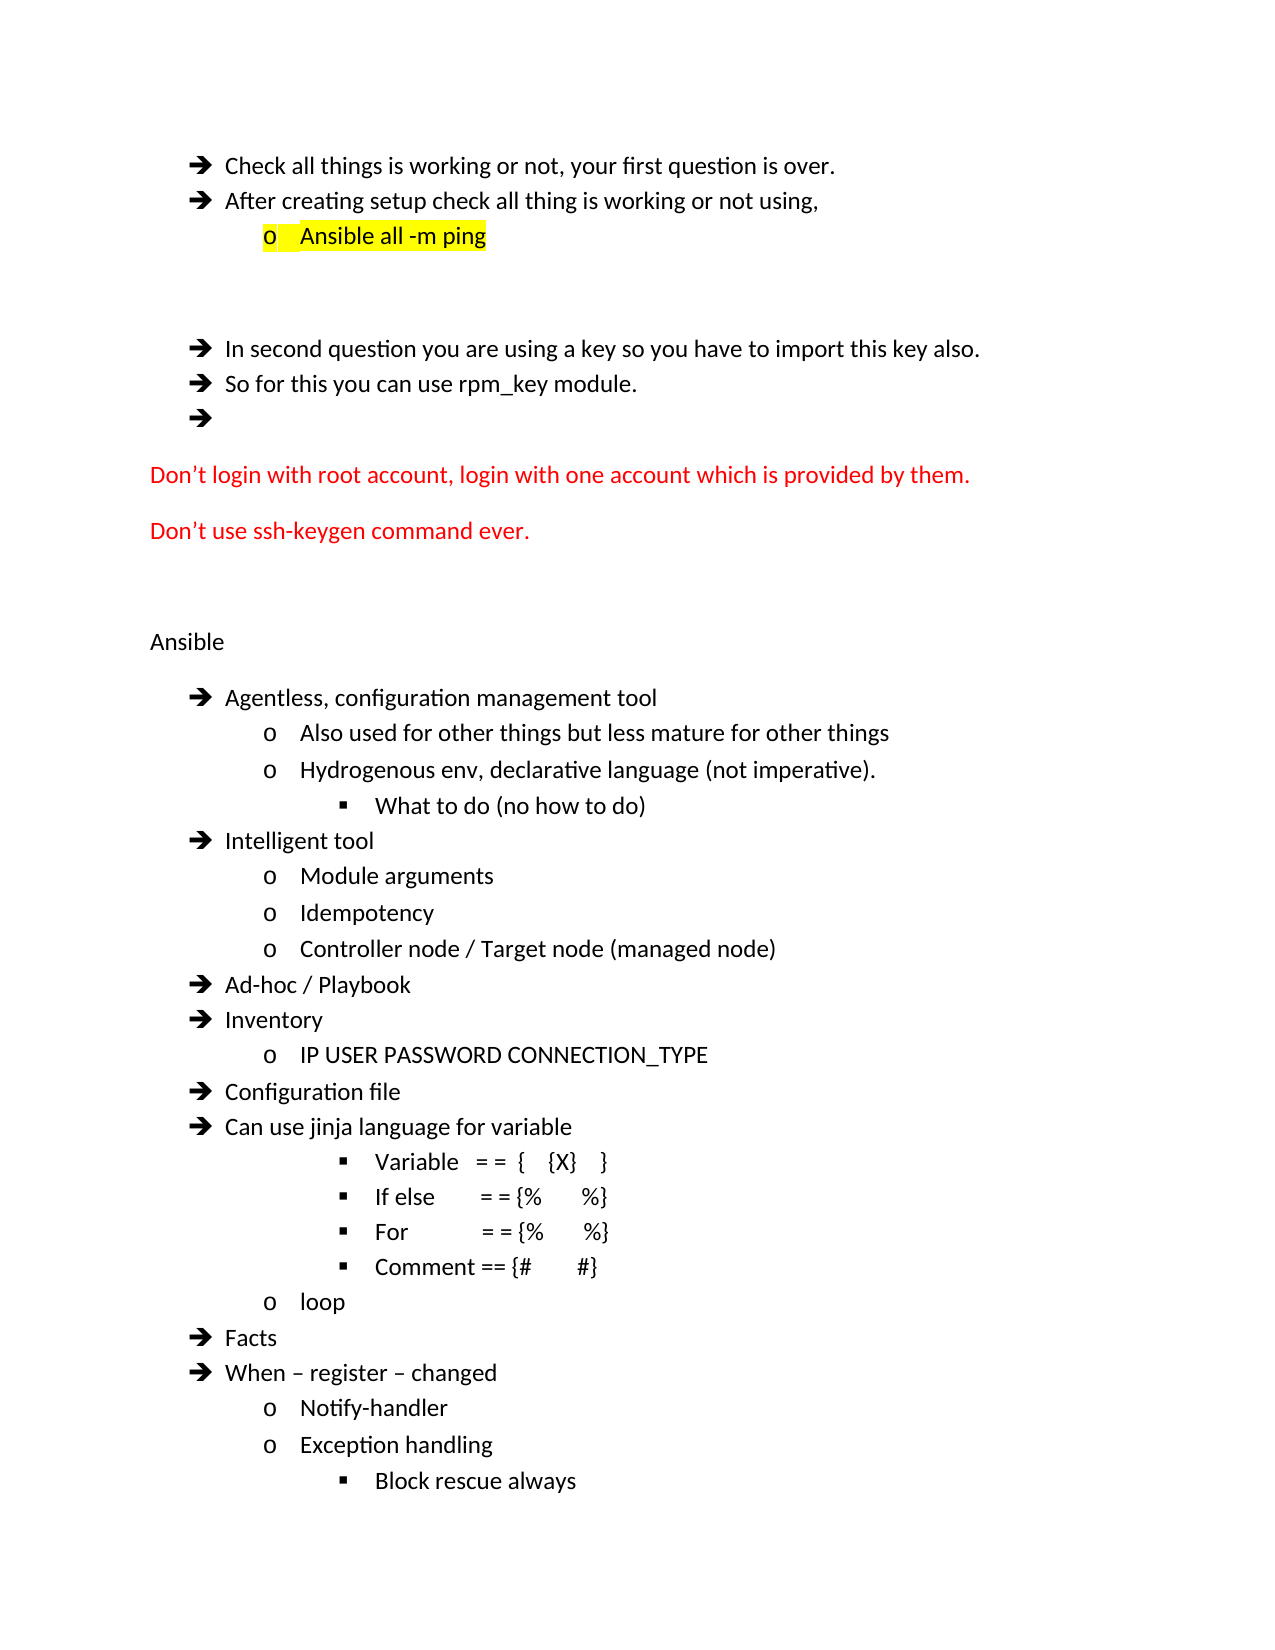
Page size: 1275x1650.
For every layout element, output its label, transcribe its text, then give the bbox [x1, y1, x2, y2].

list Exception handling [262, 1429, 1125, 1461]
list If else = = {% %} [337, 1181, 1125, 1212]
list In second question you are using a key so you have to import this key also. [187, 333, 1125, 364]
list Block rescue always [337, 1465, 1125, 1496]
list When – register – changed [187, 1357, 1125, 1388]
list loop [262, 1286, 1125, 1318]
list Comment == {# #} [337, 1251, 1125, 1282]
list Check all things is working or not, your first question is over. [187, 150, 1125, 181]
list Idempotency [262, 897, 1125, 928]
list Ad-hoc / Playbook [187, 969, 1125, 1000]
list Configuration file [187, 1076, 1125, 1107]
list Agentless, configuration management tool [187, 682, 1125, 713]
list Controller node / Target node (managed node) [262, 933, 1125, 965]
text Don’t use ssh-keygen command ever. [150, 515, 1125, 545]
list For = = {% %} [337, 1216, 1125, 1247]
list Also used for other things but less mature for other things [262, 717, 1125, 749]
text Ansible [150, 626, 1125, 657]
list Variable = = { {X} } [337, 1146, 1125, 1177]
list Facts [187, 1322, 1125, 1353]
list Hydrogenous env, declarative language (not imperative). [262, 754, 1125, 786]
list What to do (no how to do) [337, 790, 1125, 821]
list Can use jinja language for variable [187, 1111, 1125, 1142]
list Inventory [187, 1004, 1125, 1035]
list Module arguments [262, 860, 1125, 892]
list Notify-handler [262, 1392, 1125, 1424]
list Ansible all -m ping [262, 220, 300, 252]
list IP USER PASSWORD CONNECTION_TYPE [262, 1039, 1125, 1071]
list Ansible all -m ping [300, 220, 1125, 252]
list After creating setup check all thing is working or not using, [187, 185, 1125, 216]
list Intelligent tool [187, 825, 1125, 856]
list So for this you can use rpm_key module. [187, 368, 1125, 399]
text Don’t login with root account, login with one account which is provided by them. [150, 459, 1125, 489]
